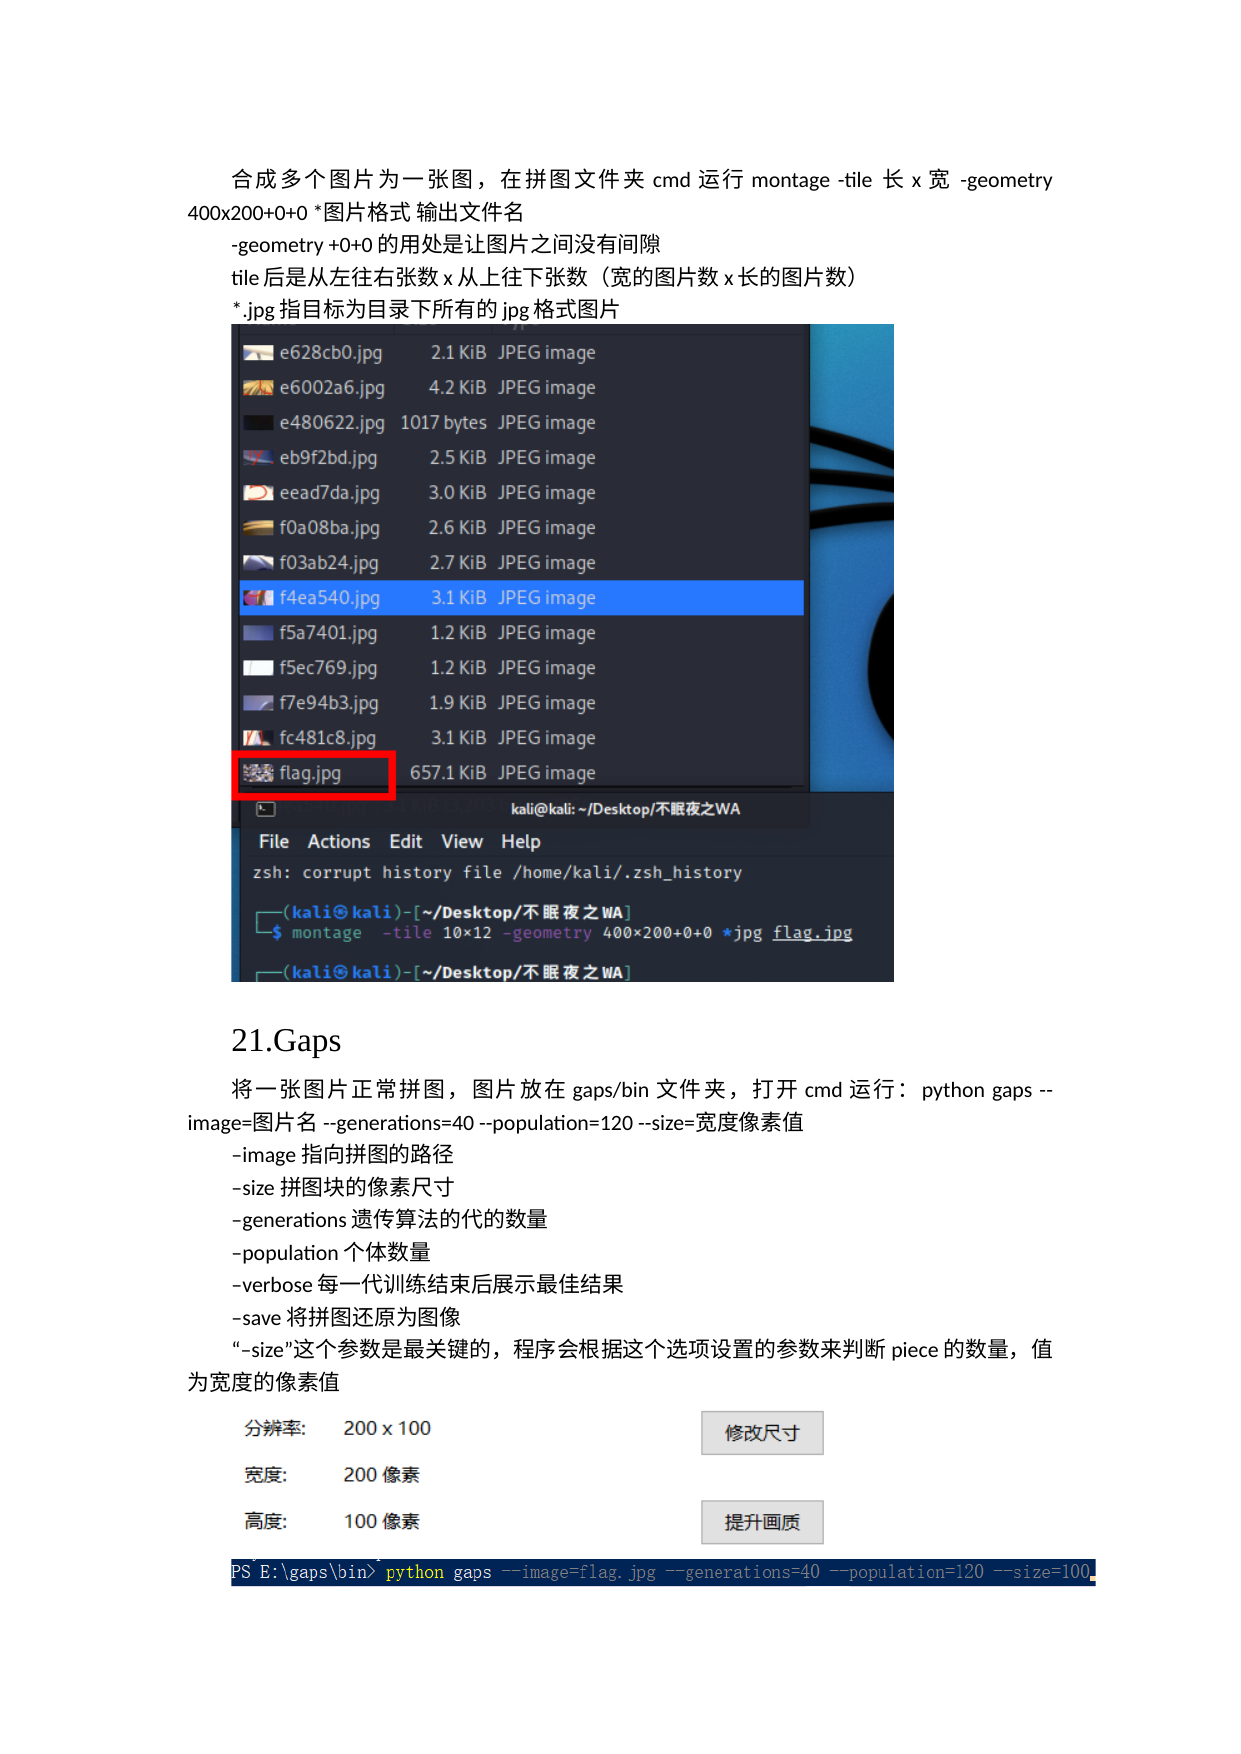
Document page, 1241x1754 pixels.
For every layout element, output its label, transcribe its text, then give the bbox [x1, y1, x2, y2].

text 合成多个图片为一张图，在拼图文件夹cmd运行montage -tile 长x宽 -geometry 400x200+0+0 *图片格式 输出文件名 [187, 162, 1053, 227]
text *.jpg指目标为目录下所有的jpg格式图片 [187, 292, 1053, 324]
text –verbose 每一代训练结束后展示最佳结果 [187, 1267, 1053, 1299]
text –generations 遗传算法的代的数量 [187, 1202, 1053, 1234]
text –size 拼图块的像素尺寸 [187, 1169, 1053, 1202]
text tile后是从左往右张数x从上往下张数（宽的图片数x长的图片数） [187, 259, 1053, 292]
text –save 将拼图还原为图像 [187, 1299, 1053, 1332]
picture [231, 1397, 849, 1552]
list 21.Gaps [187, 1007, 1053, 1072]
picture [231, 1559, 1096, 1587]
text –population 个体数量 [187, 1234, 1053, 1267]
text -geometry +0+0的用处是让图片之间没有间隙 [187, 227, 1053, 259]
text “–size”这个参数是最关键的，程序会根据这个选项设置的参数来判断piece的数量，值为宽度的像素值 [187, 1332, 1053, 1397]
text –image 指向拼图的路径 [187, 1137, 1053, 1169]
text 将一张图片正常拼图，图片放在gaps/bin文件夹，打开cmd运行：python gaps --image=图片名 --generations=40 --population=120 --size=宽度像素值 [187, 1072, 1053, 1137]
picture [231, 324, 894, 982]
